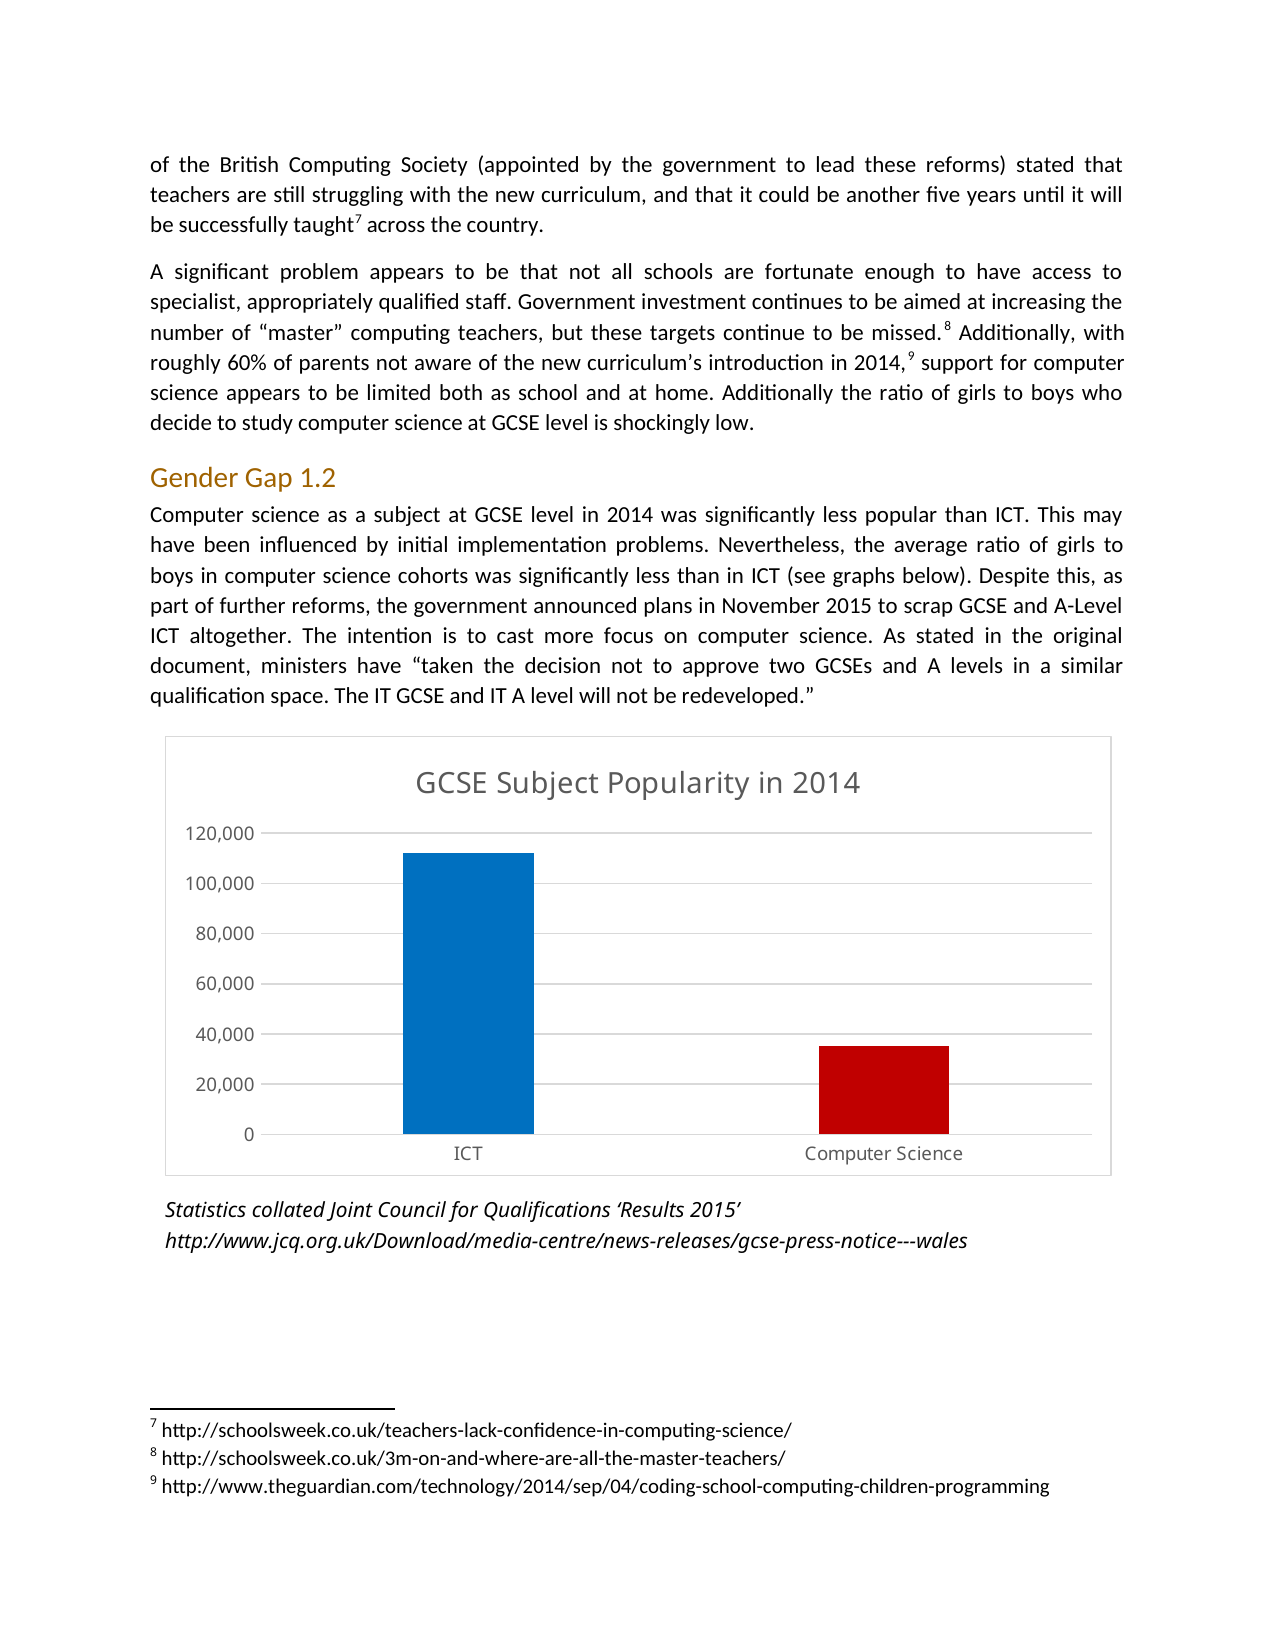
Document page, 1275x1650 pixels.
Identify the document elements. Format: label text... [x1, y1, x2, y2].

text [150, 150, 1125, 238]
text Computer science as a subject at GCSE level in 2014 was significantly less popular than ICT. This may have been influenced by initial implementation problems. Nevertheless, the average ratio of girls to boys in computer science cohorts was significantly less than in ICT (see graphs below). Despite this, as part of further reforms, the government announced plans in November 2015 to scrap GCSE and A-Level ICT altogether. The intention is to cast more focus on computer science. As stated in the original document, ministers have “taken the decision not to approve two GCSEs and A levels in a similar qualification space. The IT GCSE and IT A level will not be redeveloped.” [150, 500, 1125, 709]
text A significant problem appears to be that not all schools are fortunate enough to have access to specialist, appropriately qualified staff. Government investment continues to be aimed at increasing the number of “master” computing teachers, but these targets continue to be missed. Additionally, with roughly 60% of parents not aware of the new curriculum’s introduction in 2014, support for computer science appears to be limited both as school and at home. Additionally the ratio of girls to boys who decide to study computer science at GCSE level is shockingly low. [150, 257, 1125, 436]
subtitle Gender Gap 1.2 [150, 459, 1125, 495]
